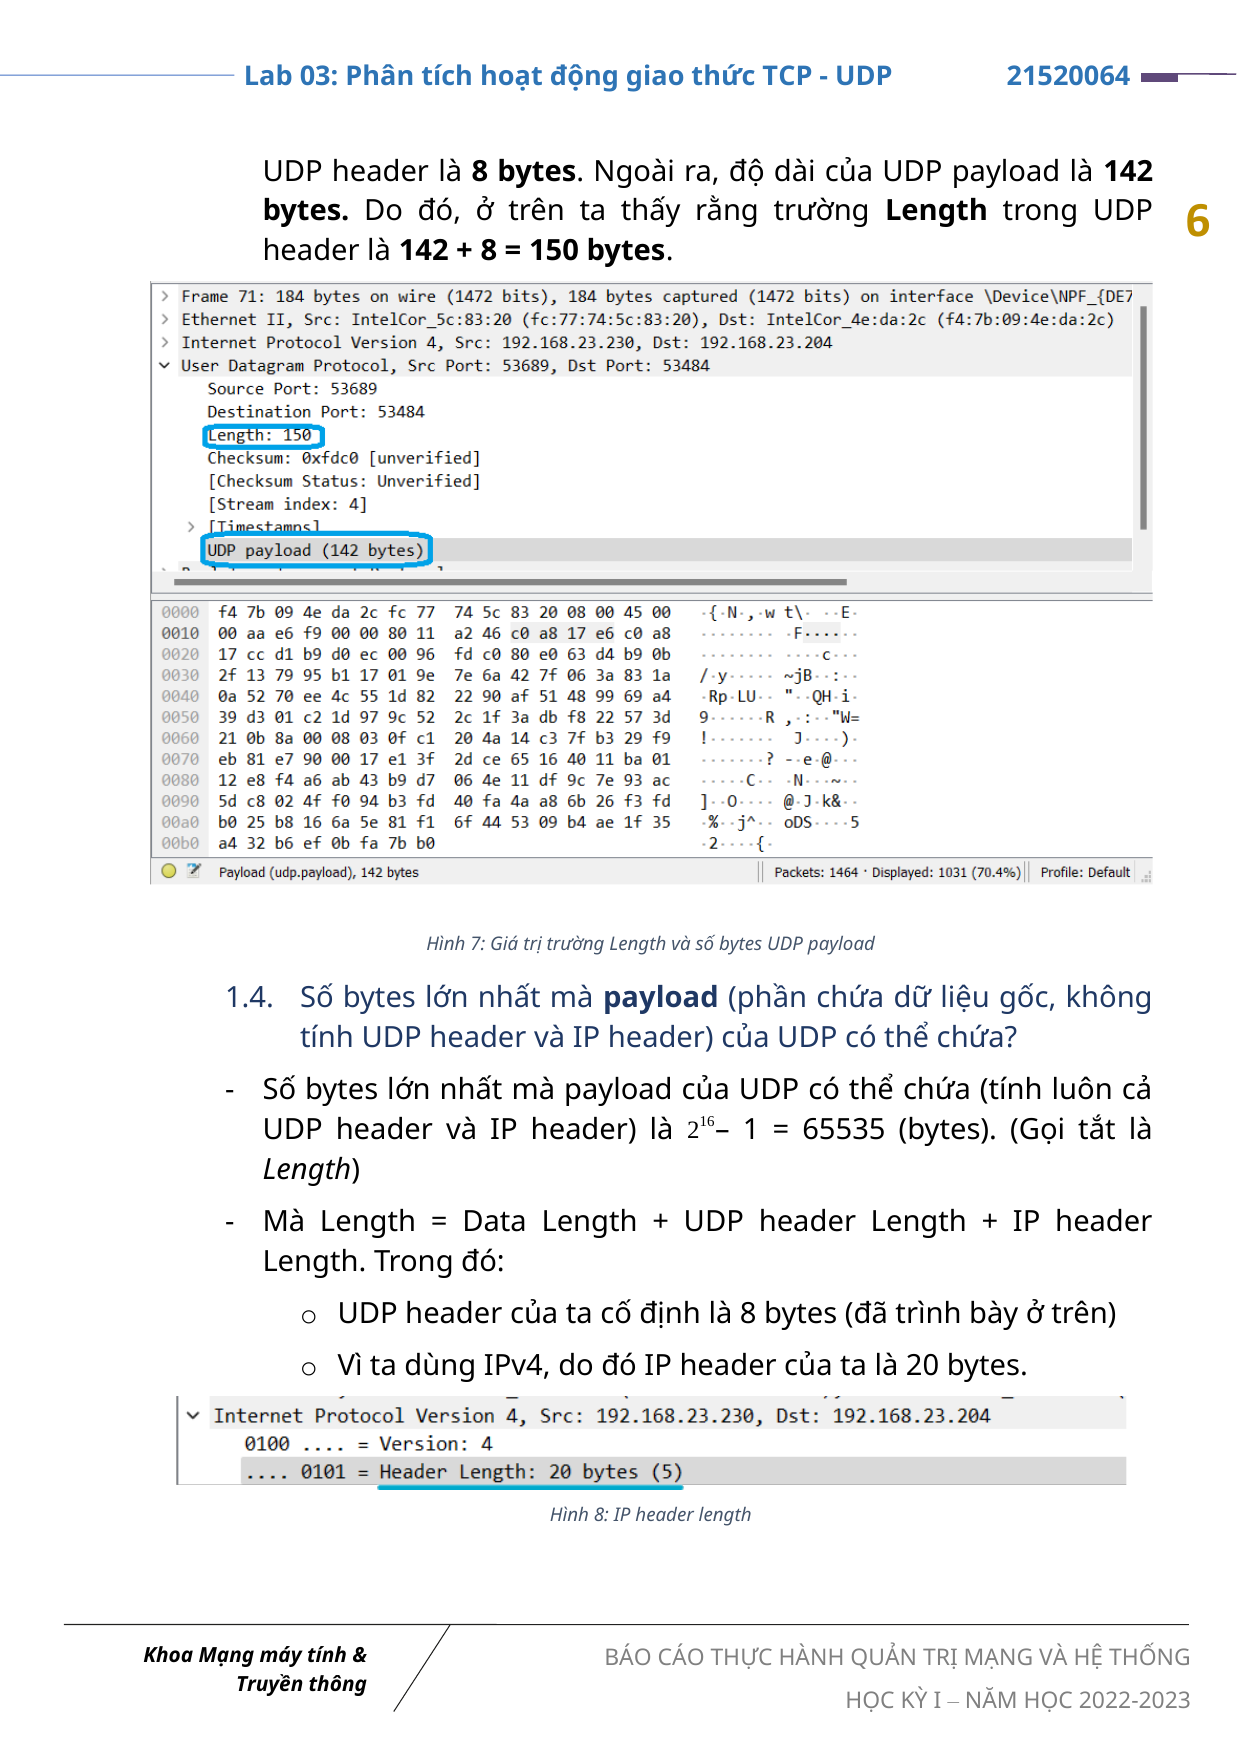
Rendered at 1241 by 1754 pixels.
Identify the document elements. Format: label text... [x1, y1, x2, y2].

picture [176, 1396, 1127, 1490]
list Vì ta dùng IPv4, do đó IP header của ta là 20 bytes. [300, 1344, 1153, 1384]
picture [150, 281, 1153, 918]
list UDP header của ta cố định là 8 bytes (đã trình bày ở trên) [300, 1292, 1153, 1332]
list Số bytes lớn nhất mà payload của UDP có thể chứa (tính luôn cả UDP header và IP header) là – 1 = 65535 (bytes). (Gọi tắt là Length) [225, 1068, 1153, 1188]
list Mà Length = Data Length + UDP header Length + IP header Length. Trong đó: [225, 1200, 1153, 1279]
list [225, 150, 1153, 269]
list Số bytes lớn nhất mà payload (phần chứa dữ liệu gốc, không tính UDP header và IP header) của UDP có thể chứa? [225, 977, 1153, 1056]
